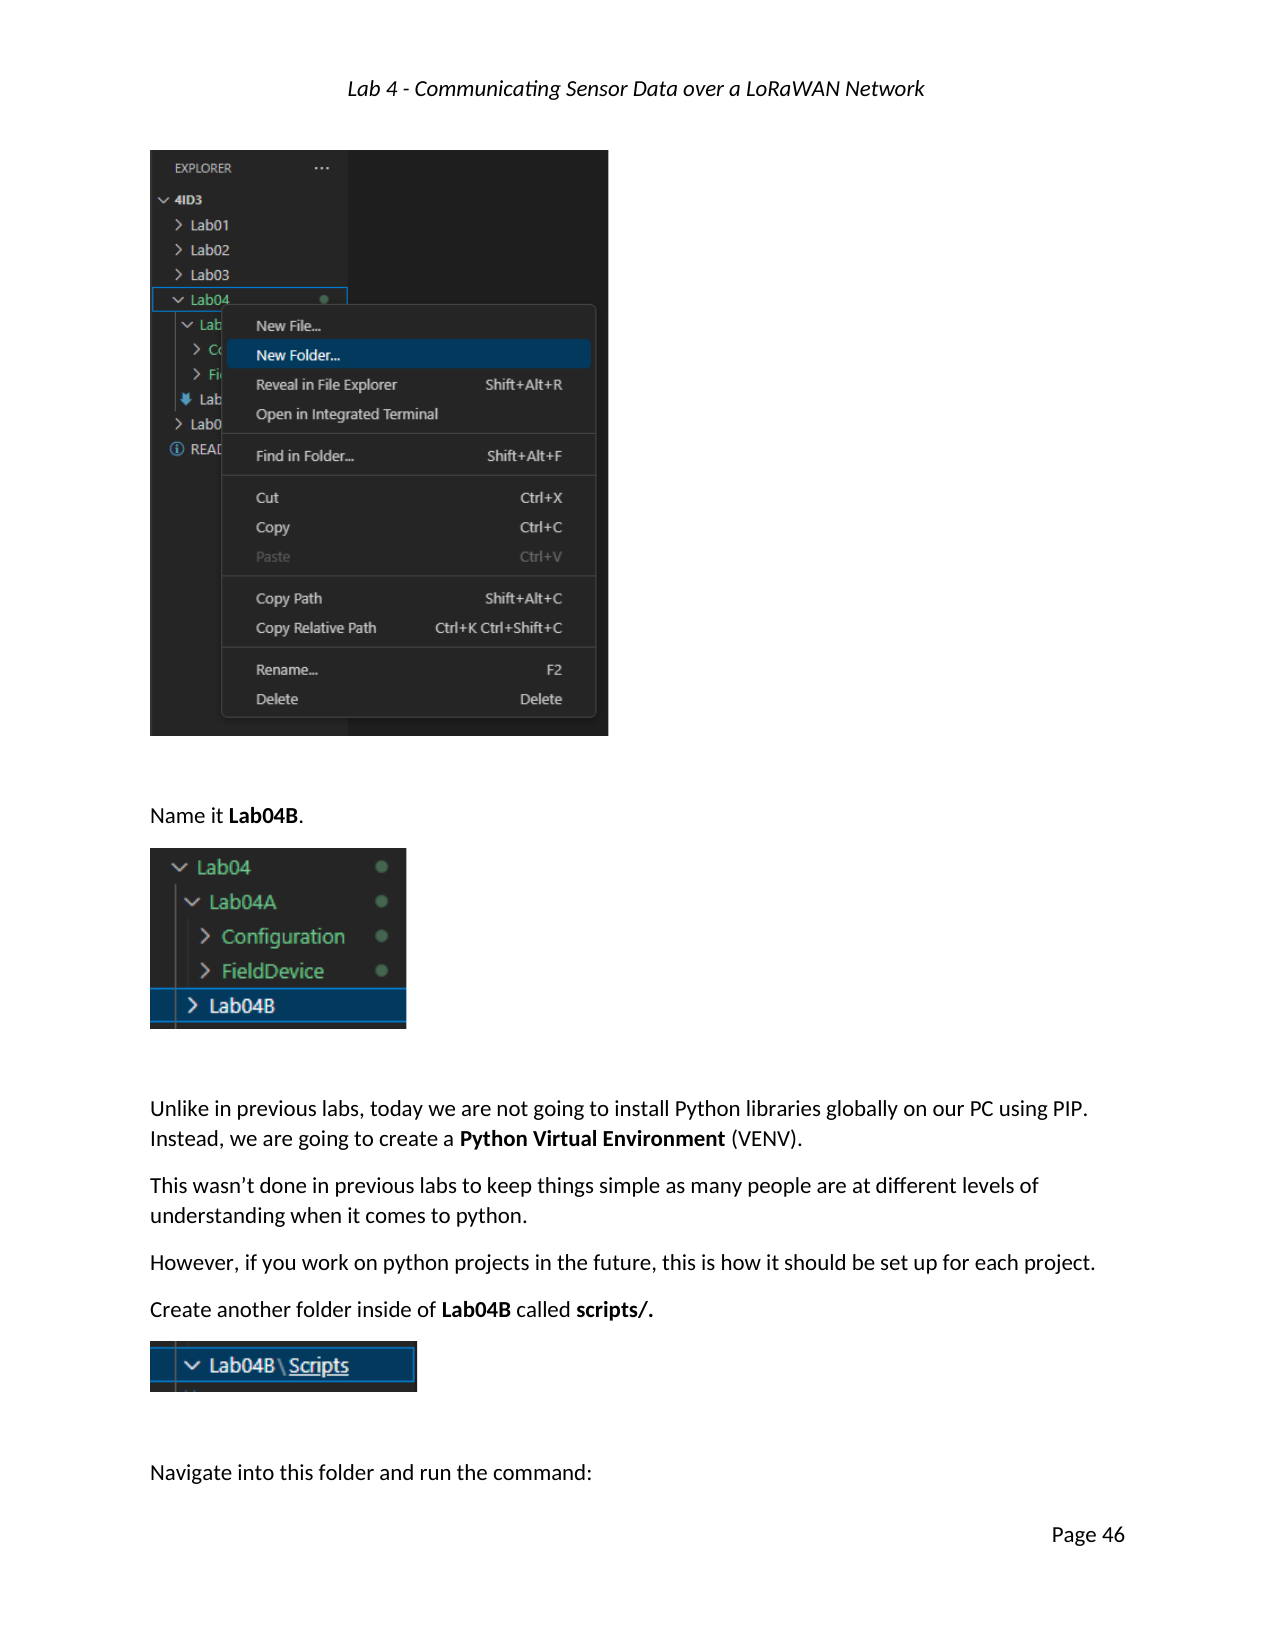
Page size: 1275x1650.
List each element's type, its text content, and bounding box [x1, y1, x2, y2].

text Create another folder inside of Lab04B called scripts/. [150, 1295, 1125, 1323]
picture [150, 1341, 418, 1392]
picture [150, 150, 609, 736]
text Unlike in previous labs, today we are not going to install Python libraries globally on our PC using PIP. Instead, we are going to create a Python Virtual Environment (VENV). [150, 1094, 1125, 1152]
text This wasn’t done in previous labs to keep things simple as many people are at different levels of understanding when it comes to python. [150, 1171, 1125, 1229]
picture [150, 848, 407, 1029]
text Navigate into this folder and run the command: [150, 1458, 1125, 1486]
text However, if you work on python projects in the future, this is how it should be set up for each project. [150, 1248, 1125, 1276]
text Name it Lab04B. [150, 802, 1125, 830]
